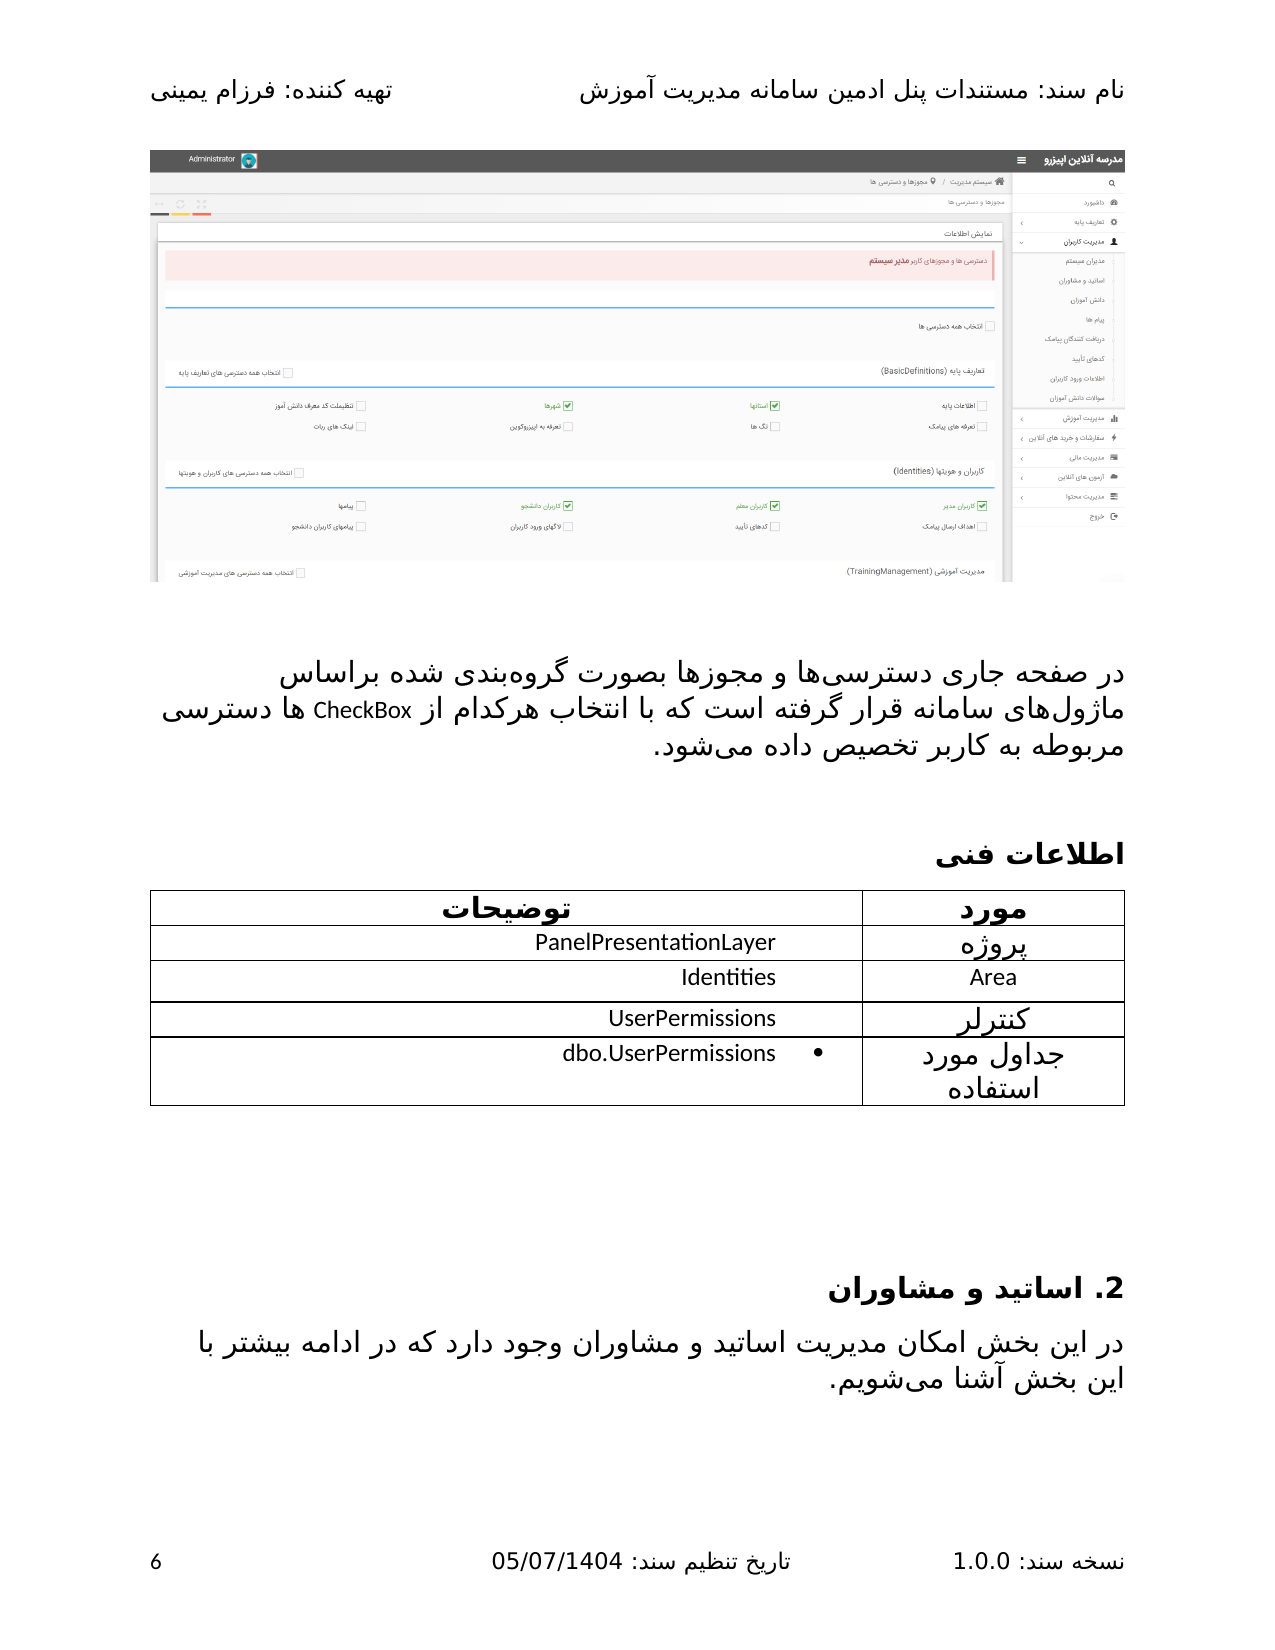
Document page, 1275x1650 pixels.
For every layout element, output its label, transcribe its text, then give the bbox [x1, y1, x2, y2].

table_header مورد [863, 891, 1124, 925]
table_cell جداول مورد استفاده [863, 1038, 1124, 1105]
text در این بخش امکان مدیریت اساتید و مشاوران وجود دارد که در ادامه بیشتر با این بخش آشنا می‌شویم. [150, 1325, 1125, 1396]
table_cell پروژه [863, 926, 1124, 960]
text 2. اساتید و مشاوران [150, 1272, 1125, 1306]
table_cell Identities [151, 961, 862, 1001]
table_cell PanelPresentationLayer [151, 926, 862, 960]
picture [150, 150, 1125, 582]
text اطلاعات فنی [150, 837, 1125, 871]
text در صفحه جاری دسترسی‌ها و مجوزها بصورت گروه‌بندی شده براساس ماژول‌های سامانه قرار گرفته است که با انتخاب هرکدام از CheckBox ها دسترسی مربوطه به کاربر تخصیص داده می‌شود. [150, 655, 1125, 762]
table_header توضیحات [151, 891, 862, 925]
table_cell dbo.UserPermissions [151, 1038, 862, 1105]
table_cell Area [863, 961, 1124, 1001]
table_cell کنترلر [863, 1003, 1124, 1036]
table_cell UserPermissions [151, 1003, 862, 1036]
